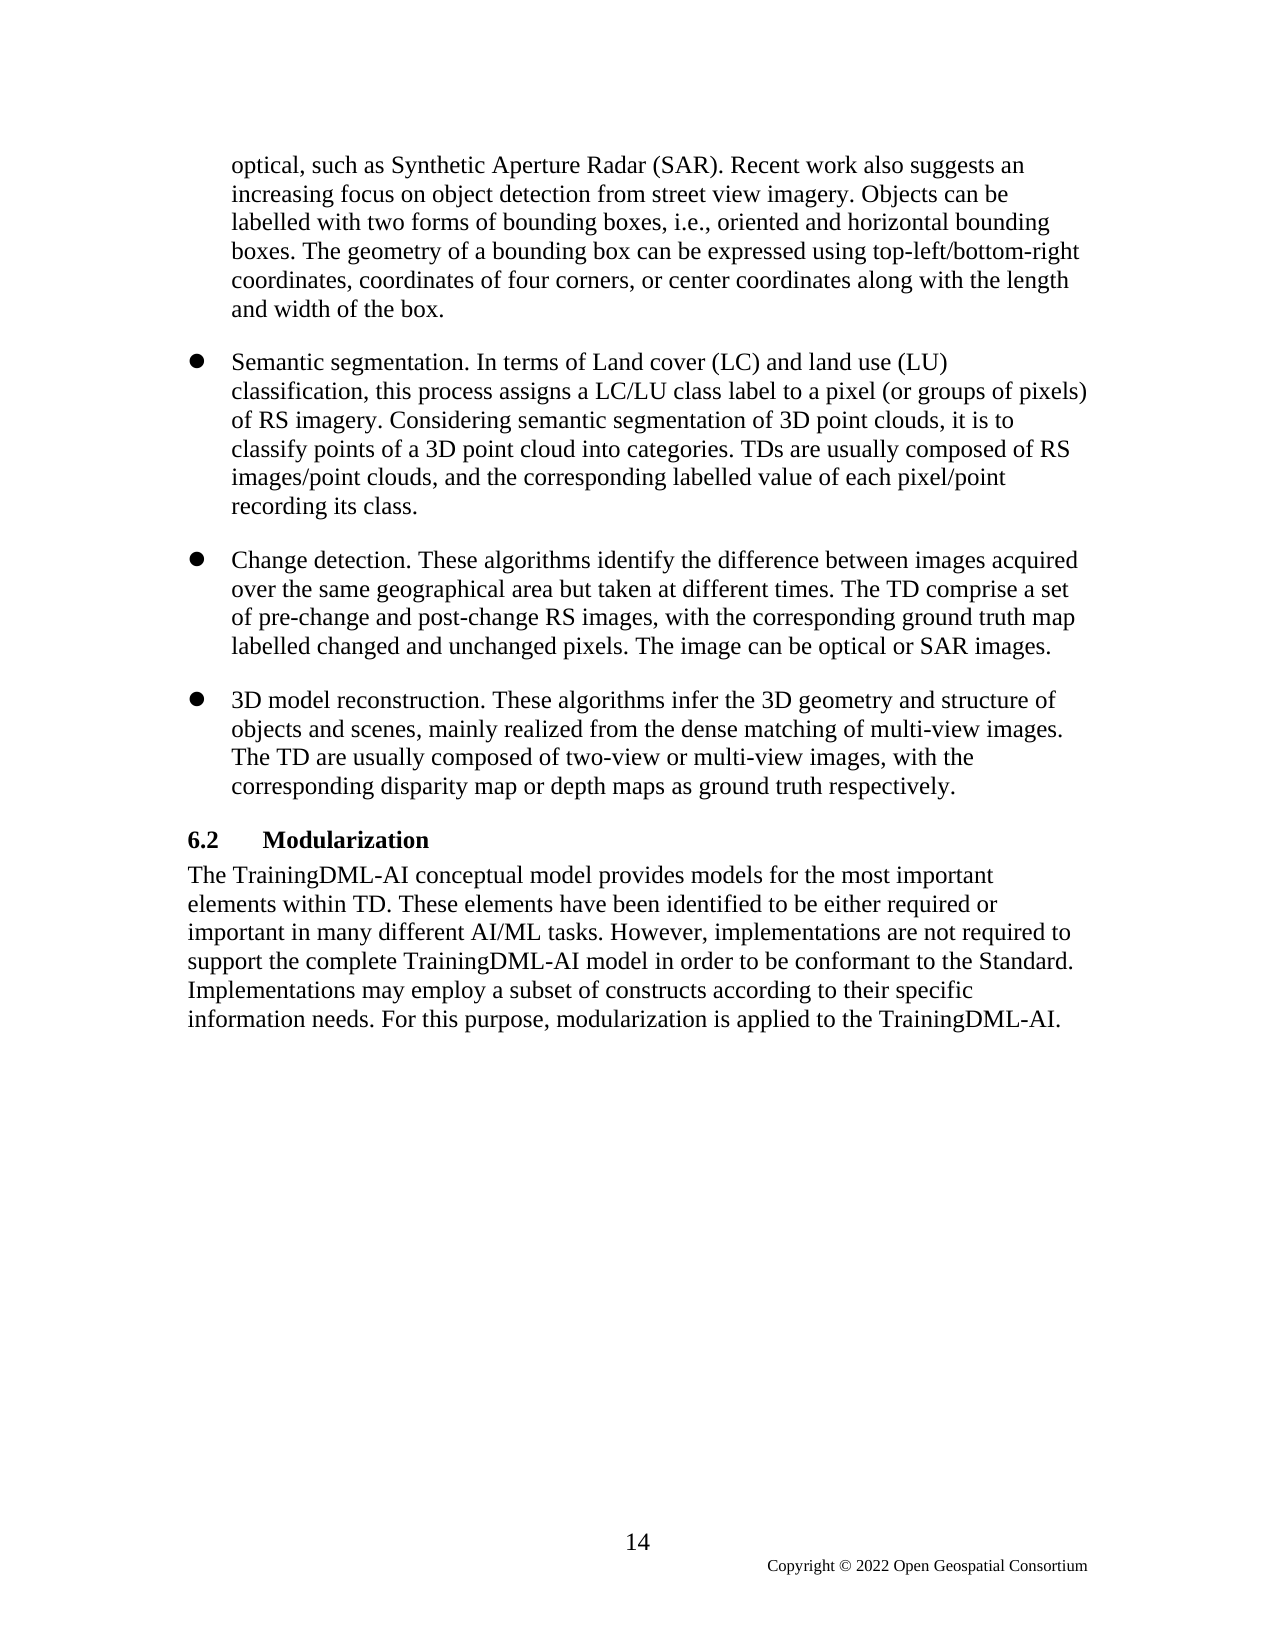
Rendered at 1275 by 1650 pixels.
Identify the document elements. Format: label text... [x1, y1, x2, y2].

list Semantic segmentation. In terms of Land cover (LC) and land use (LU) classification, this process assigns a LC/LU class label to a pixel (or groups of pixels) of RS imagery. Considering semantic segmentation of 3D point clouds, it is to classify points of a 3D point cloud into categories. TDs are usually composed of RS images/point clouds, and the corresponding labelled value of each pixel/point recording its class. [187, 347, 1087, 520]
subtitle Modularization [187, 825, 1087, 854]
list Change detection. These algorithms identify the difference between images acquired over the same geographical area but taken at different times. The TD comprise a set of pre-change and post-change RS images, with the corresponding ground truth map labelled changed and unchanged pixels. The image can be optical or SAR images. [187, 545, 1087, 660]
list 3D model reconstruction. These algorithms infer the 3D geometry and structure of objects and scenes, mainly realized from the dense matching of multi-view images. The TD are usually composed of two-view or multi-view images, with the corresponding disparity map or depth maps as ground truth respectively. [187, 685, 1087, 800]
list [187, 150, 1087, 322]
text The TrainingDML-AI conceptual model provides models for the most important elements within TD. These elements have been identified to be either required or important in many different AI/ML tasks. However, implementations are not required to support the complete TrainingDML-AI model in order to be conformant to the Standard. Implementations may employ a subset of constructs according to their specific information needs. For this purpose, modularization is applied to the TrainingDML-AI. [187, 860, 1087, 1032]
